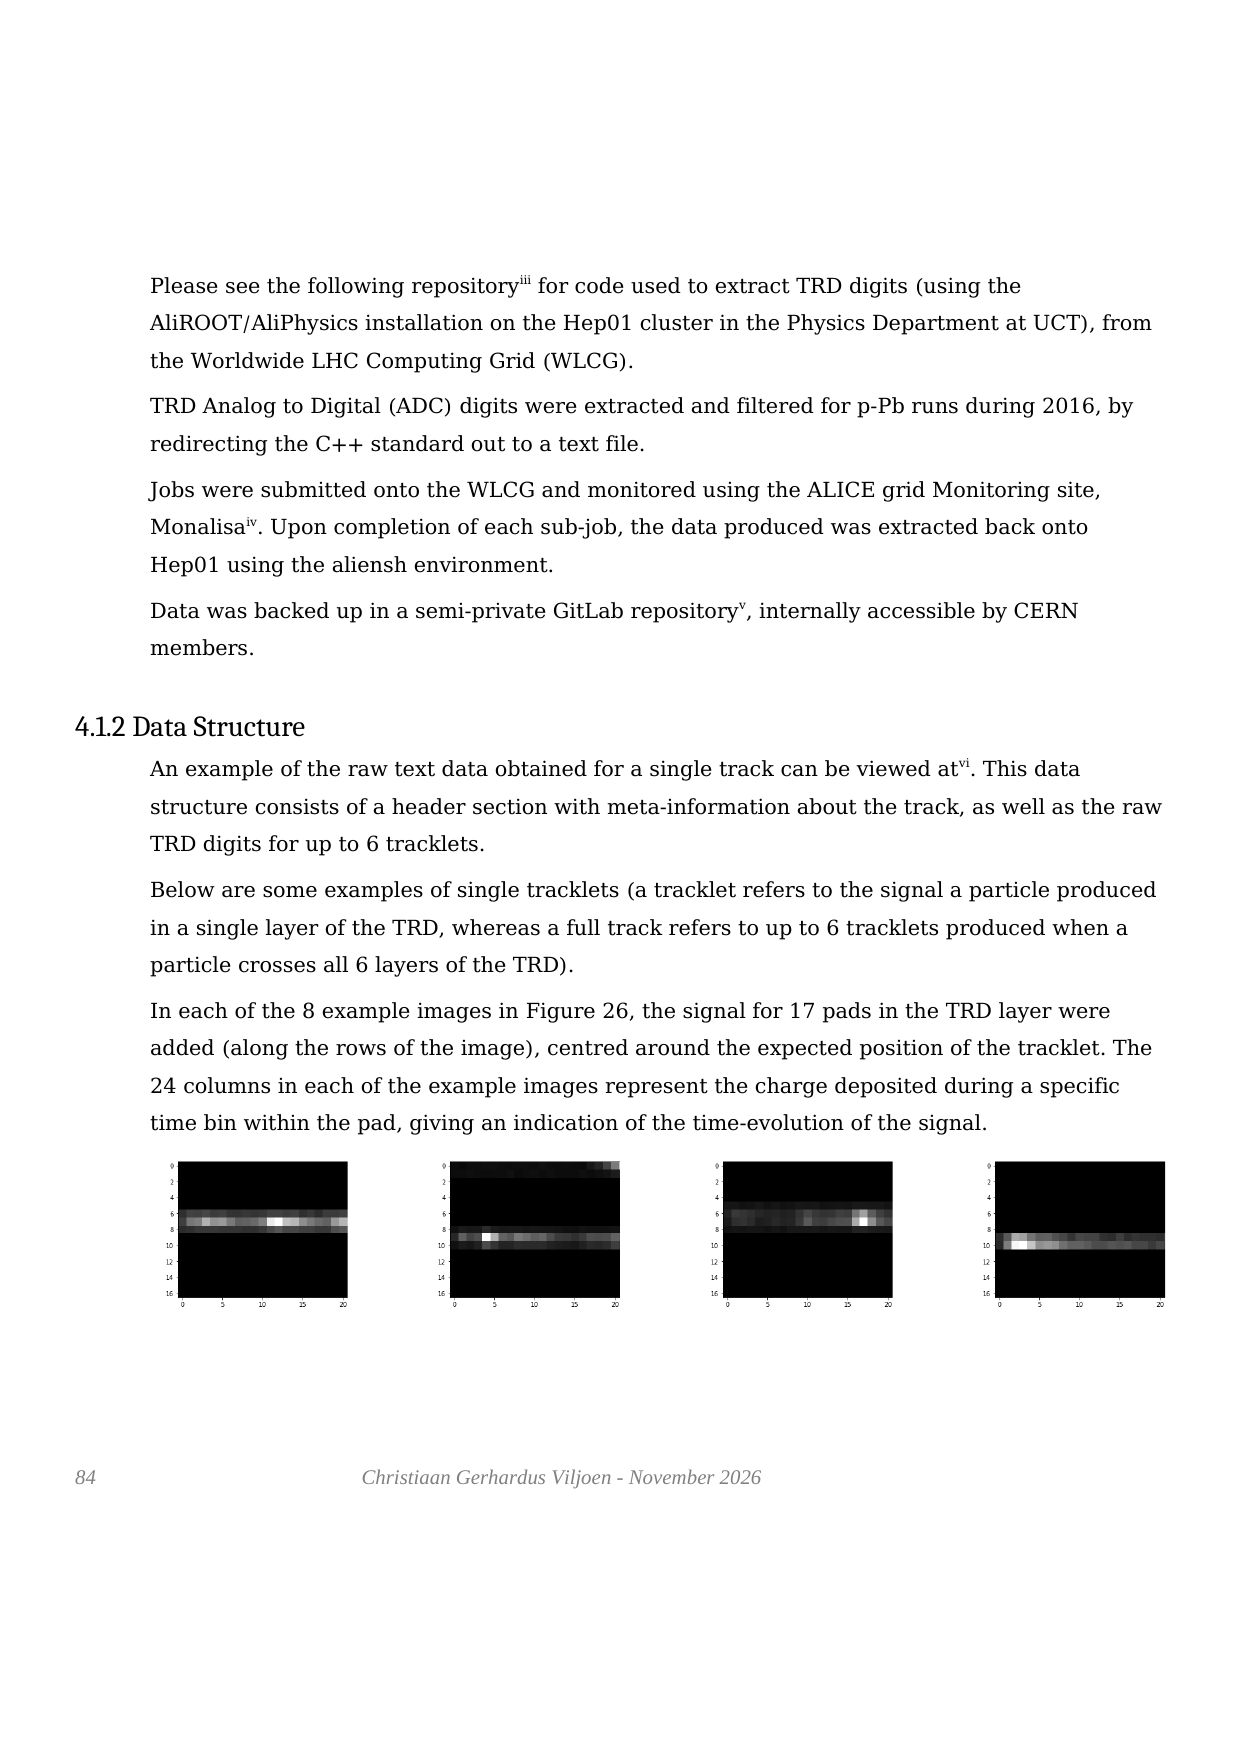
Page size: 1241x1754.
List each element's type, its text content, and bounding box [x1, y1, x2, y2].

table_header [620, 1156, 893, 1332]
subtitle Data Structure [75, 710, 1165, 743]
picture [161, 1156, 348, 1312]
picture [706, 1156, 893, 1312]
text Please see the following repository for code used to extract TRD digits (using the AliROOT/AliPhysics installation on the Hep01 cluster in the Physics Department at UCT), from the Worldwide LHC Computing Grid (WLCG). [150, 272, 1165, 372]
table_header [348, 1156, 620, 1332]
text In each of the 8 example images in Figure 21, the signal for 17 pads in the TRD layer were added (along the rows of the image), centred around the expected position of the tracklet. The 24 columns in each of the example images represent the charge deposited during a specific time bin within the pad, giving an indication of the time-evolution of the signal. [150, 998, 1165, 1135]
table_header [893, 1156, 1165, 1332]
text Jobs were submitted onto the WLCG and monitored using the ALICE grid Monitoring site, Monalisa. Upon completion of each sub-job, the data produced was extracted back onto Hep01 using the aliensh environment. [150, 477, 1165, 577]
table_header [75, 1156, 347, 1332]
text Data was backed up in a semi-private GitLab repository, internally accessible by CERN members. [150, 597, 1165, 660]
text Below are some examples of single tracklets (a tracklet refers to the signal a particle produced in a single layer of the TRD, whereas a full track refers to up to 6 tracklets produced when a particle crosses all 6 layers of the TRD). [150, 877, 1165, 977]
text TRD Analog to Digital (ADC) digits were extracted and filtered for p-Pb runs during 2016, by redirecting the C++ standard out to a text file. [150, 393, 1165, 456]
picture [433, 1156, 620, 1312]
picture [978, 1156, 1166, 1312]
text An example of the raw text data obtained for a single track can be viewed at. This data structure consists of a header section with meta-information about the track, as well as the raw TRD digits for up to 6 tracklets. [150, 756, 1165, 856]
